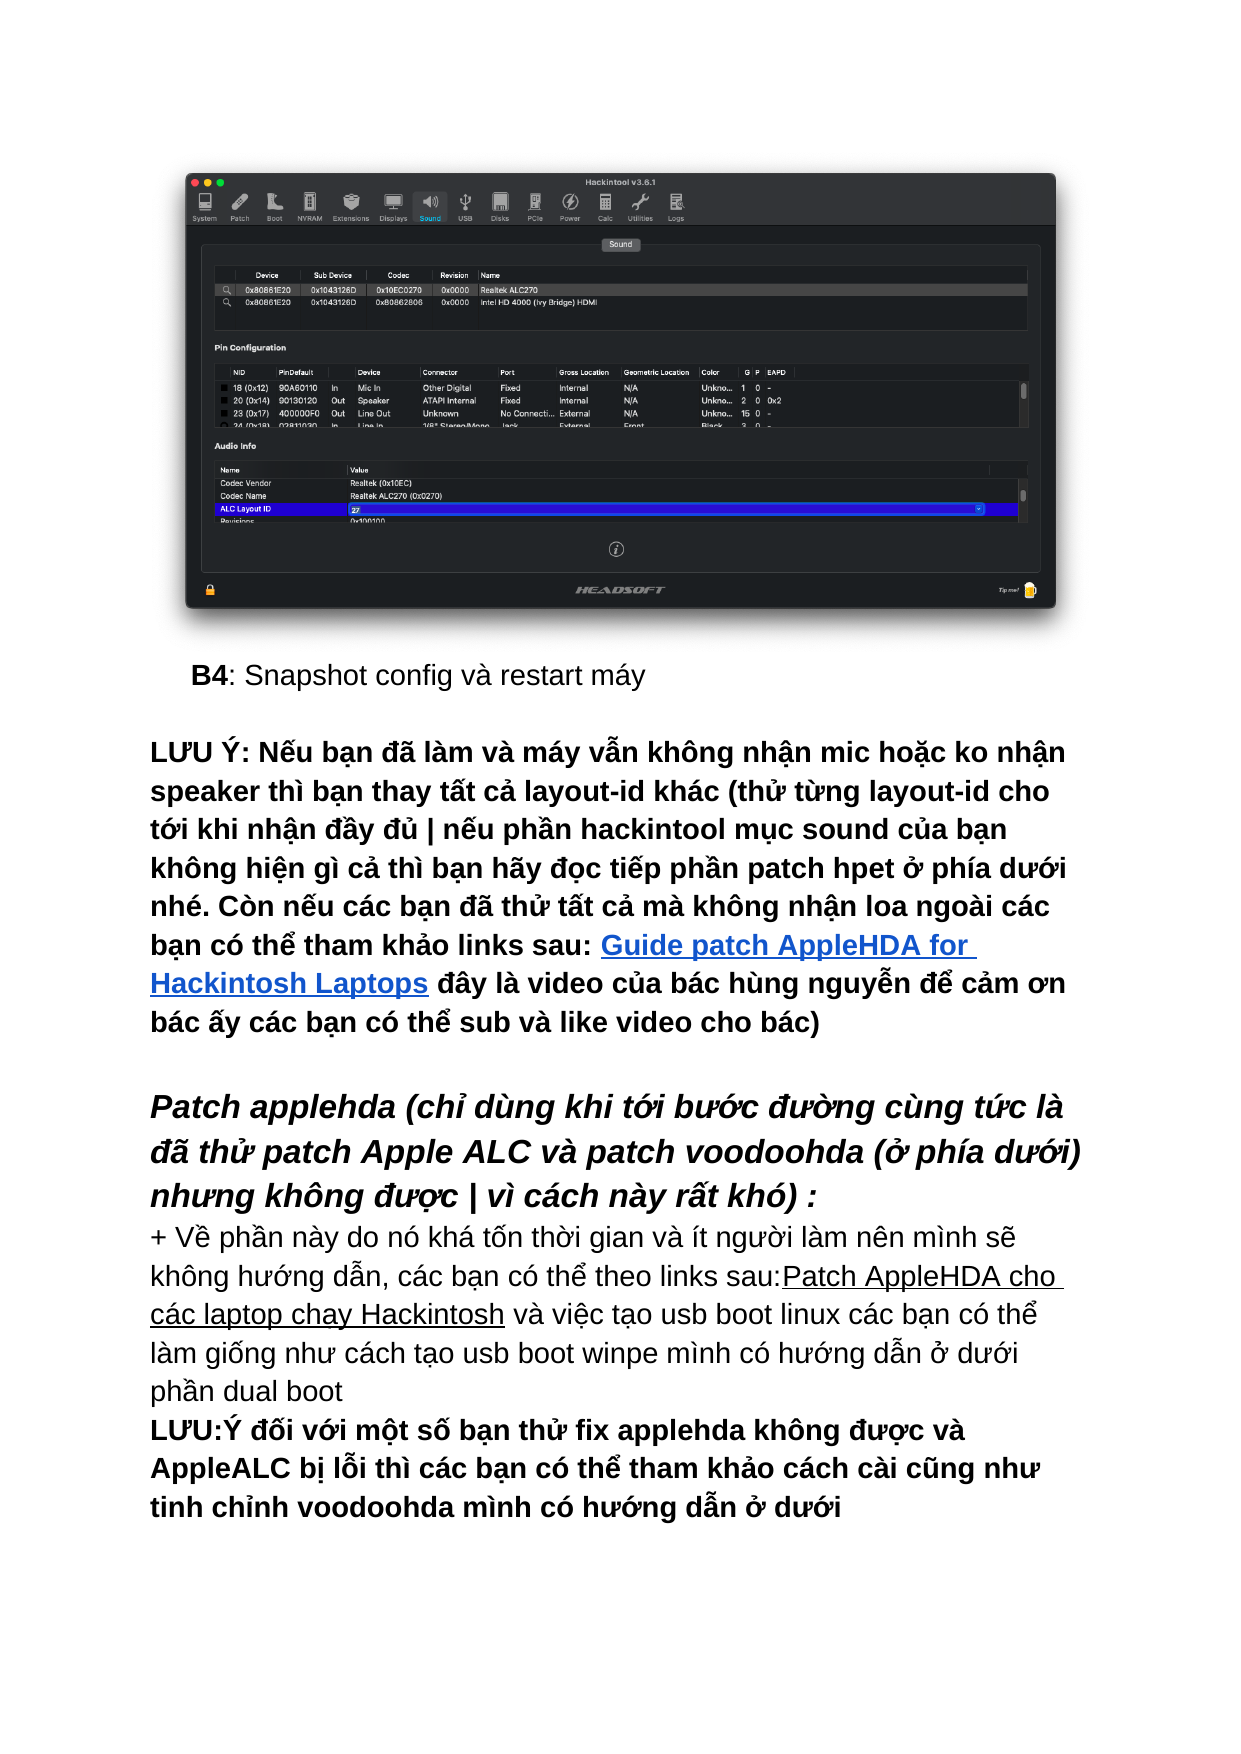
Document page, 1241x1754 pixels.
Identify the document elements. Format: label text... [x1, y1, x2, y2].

text Patch applehda (chỉ dùng khi tới bước đường cùng tức là đã thử pat‌ch Apple ALC và patch voodoohda (ở phía dưới) nhưng không được | vì cách này rất khó) : [150, 1088, 1090, 1214]
text + Về phần này do nó khá tốn thời gian và ít người làm nên mình sẽ không hướng dẫn, các bạn có thể theo links sau:Patch AppleHDA cho các laptop chạy Hackintosh và việc tạo usb boot linux các bạn có thể làm giống như cách tạo usb boot winpe mình có hướng dẫn ở dưới phần dual boot [150, 1220, 1090, 1408]
text LƯU:Ý đối với một số bạn thử fix applehda không được và AppleALC bị lỗi thì các bạn có thể tham khảo cách cài cũng như tinh chỉnh voodoohda mình có hướng dẫn ở dưới [150, 1413, 1090, 1523]
text LƯU Ý: Nếu bạn đã làm và máy vẫn không nhận mic hoặc ko nhận speaker thì bạn thay tất cả layout-id khác (thử từng layout-id cho tới khi nhận đầy đủ | nếu phần hackintool mục sound của bạn không hiện gì cả thì bạn hãy đọc tiếp phần patch hpet ở phía dưới nhé. Còn nếu các bạn đã thử tất cả mà không nhận loa ngoài các bạn có thể tham khảo links sau: Guide patch AppleHDA for Hackintosh Laptops đây là video của bác hùng nguyễn để cảm ơn bác ấy các bạn có thể sub và like video cho bác) [150, 735, 1090, 1038]
text B4: Snapshot config và restart máy [150, 658, 1090, 692]
picture [150, 150, 1091, 655]
